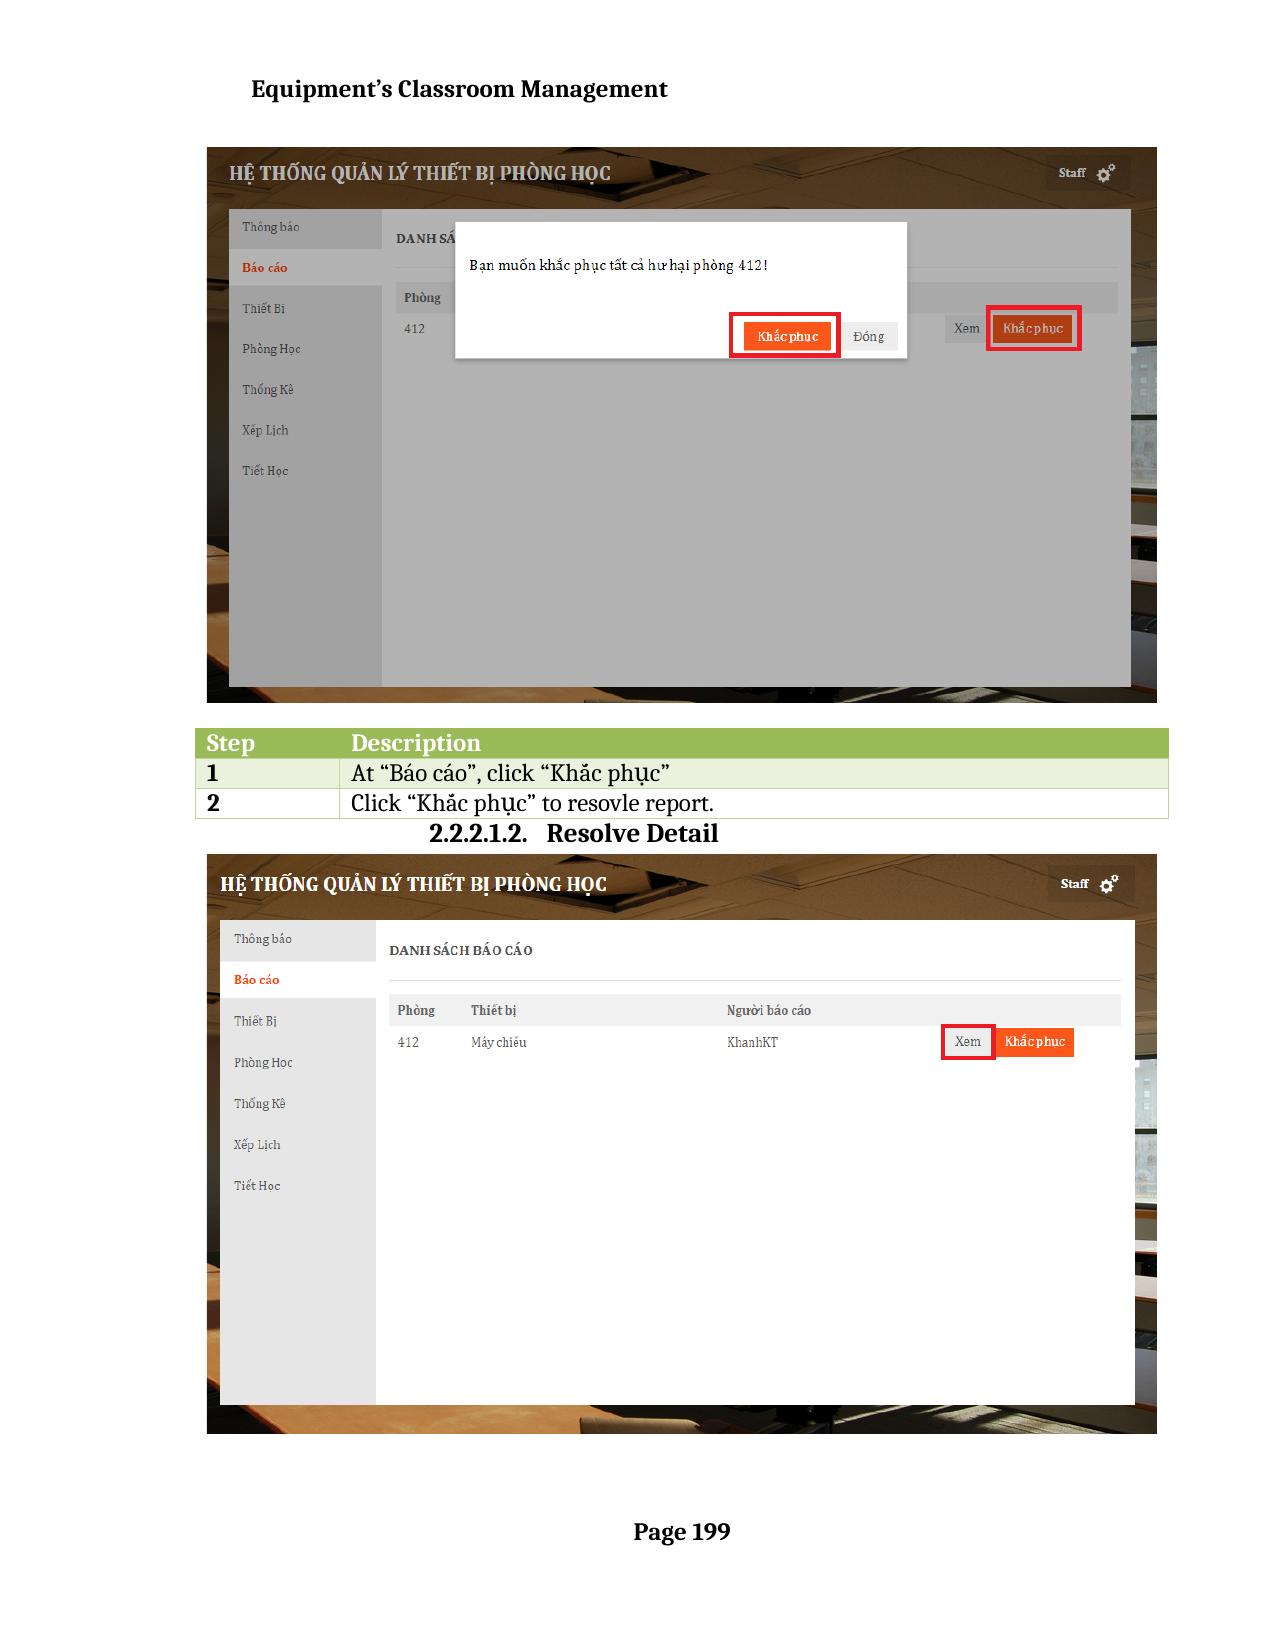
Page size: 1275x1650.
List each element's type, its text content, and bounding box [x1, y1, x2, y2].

picture [206, 147, 1157, 703]
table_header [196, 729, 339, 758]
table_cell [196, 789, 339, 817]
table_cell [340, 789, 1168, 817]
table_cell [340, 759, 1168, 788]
list Resolve Detail [528, 819, 1157, 850]
picture [206, 854, 1157, 1434]
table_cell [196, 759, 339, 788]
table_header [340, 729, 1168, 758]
